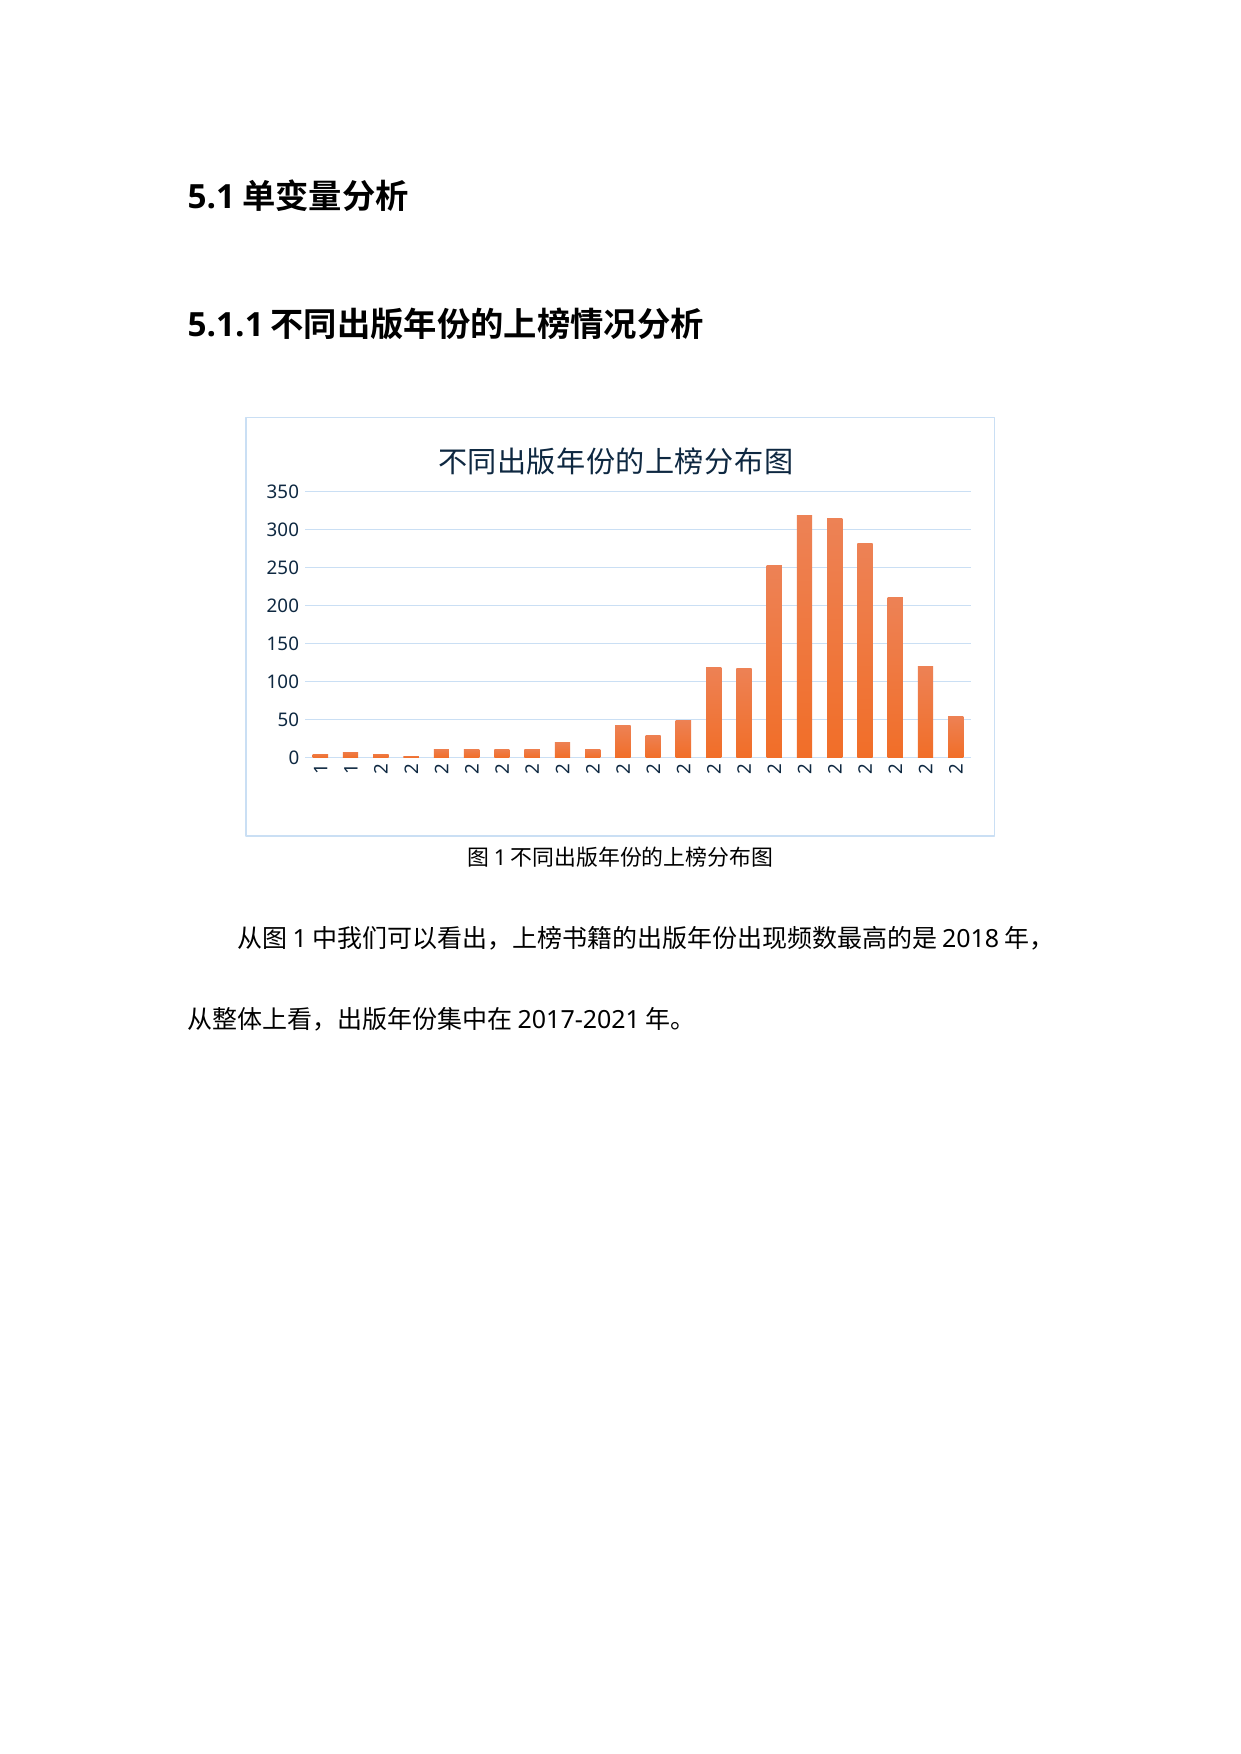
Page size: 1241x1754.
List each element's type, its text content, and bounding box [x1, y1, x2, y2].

text 从图1中我们可以看出，上榜书籍的出版年份出现频数最高的是2018年，从整体上看，出版年份集中在2017-2021年。 [187, 904, 1053, 1051]
text 图1不同出版年份的上榜分布图 [187, 839, 1053, 872]
subtitle 5.1.1不同出版年份的上榜情况分析 [187, 289, 1053, 354]
subtitle 5.1单变量分析 [187, 162, 1053, 227]
